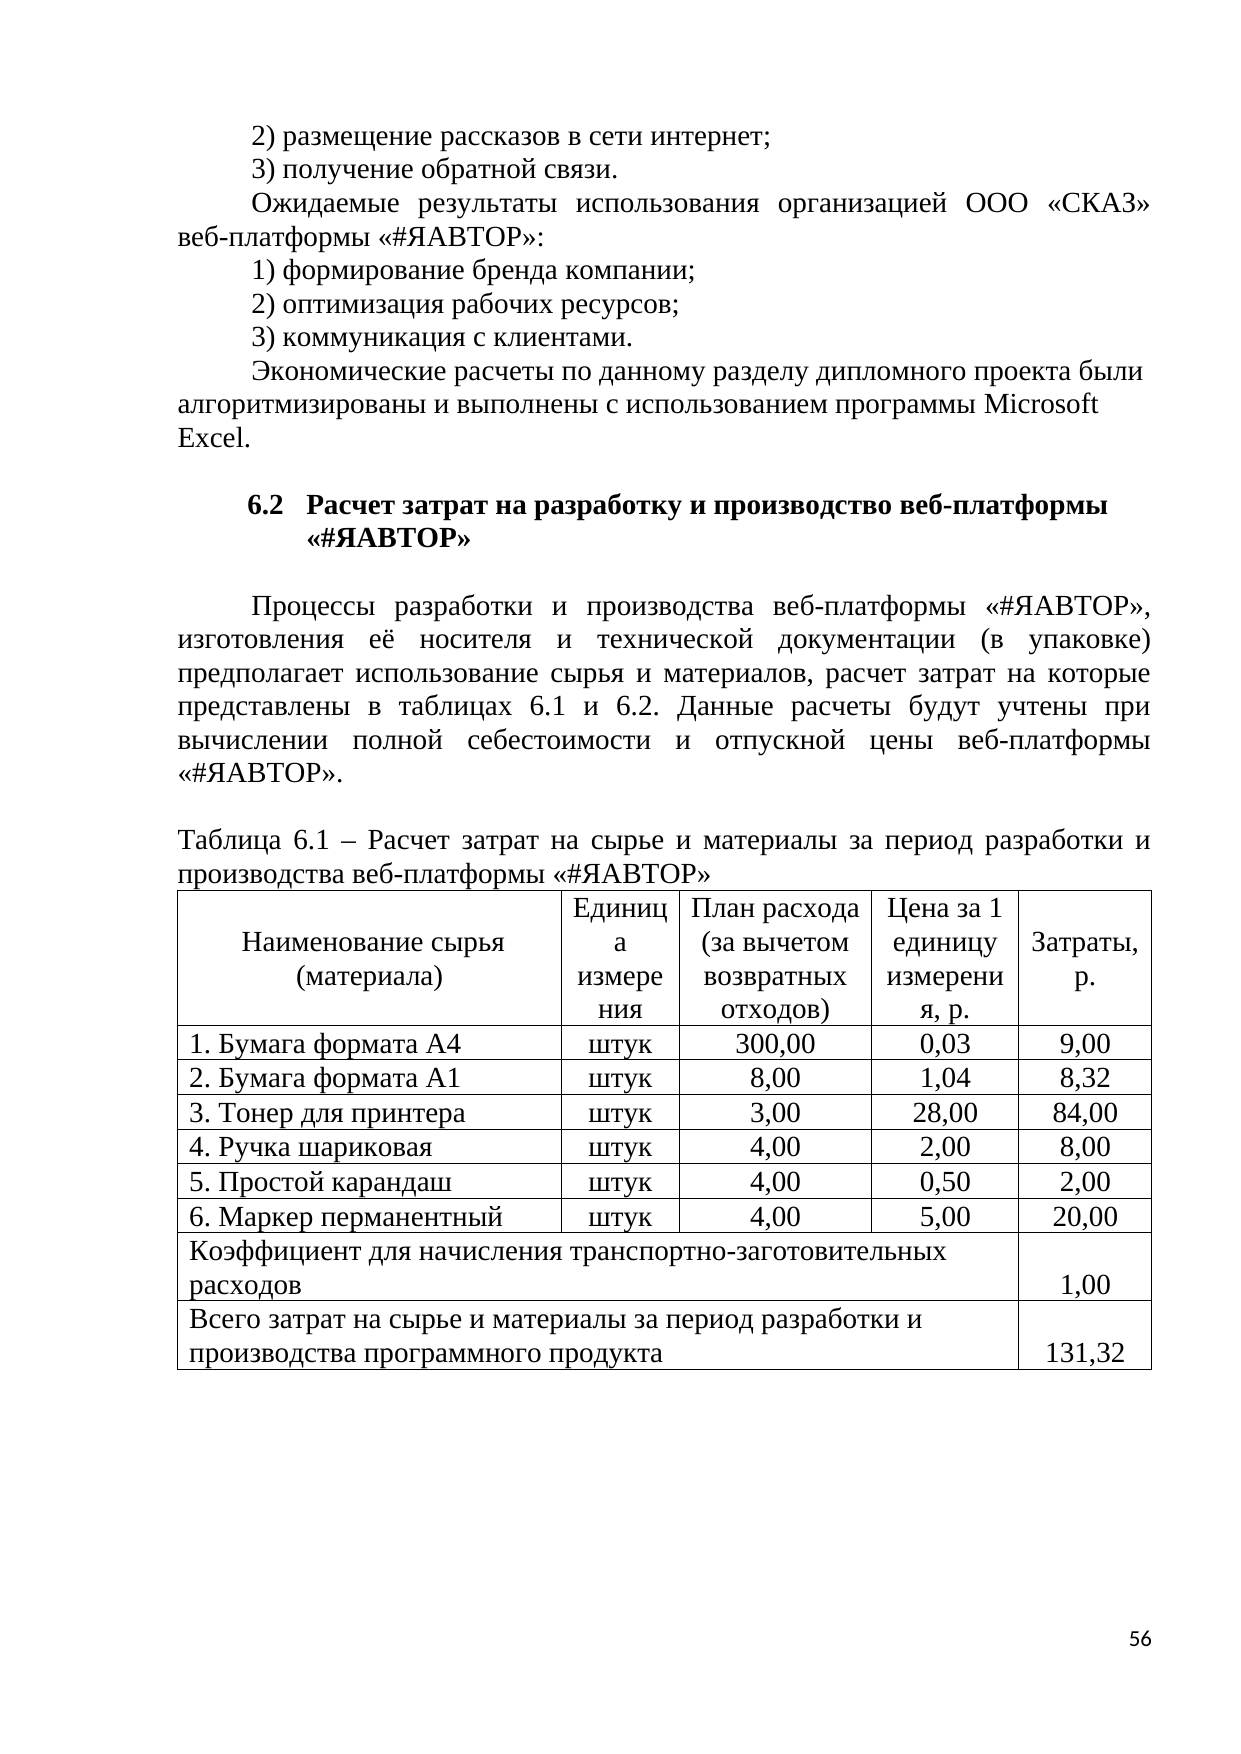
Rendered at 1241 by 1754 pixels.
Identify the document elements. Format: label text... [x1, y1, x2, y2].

table_cell 131,32 [1019, 1301, 1151, 1368]
table_header Наименование сырья (материала) [178, 891, 561, 1025]
table_cell штук [562, 1095, 679, 1128]
table_header Единица измерения [562, 891, 679, 1025]
table_cell Всего затрат на сырье и материалы за период разработки и производства программного продукта [178, 1301, 1018, 1368]
table_cell 300,00 [680, 1026, 871, 1059]
table_cell 2. Бумага формата А1 [178, 1060, 561, 1094]
table_header Цена за 1 единицу измерения, р. [872, 891, 1018, 1025]
table_cell 0,50 [872, 1164, 1018, 1198]
table_cell 2,00 [1019, 1164, 1151, 1198]
table_cell 5. Простой карандаш [178, 1164, 561, 1198]
table_cell 8,00 [680, 1060, 871, 1094]
table_cell 28,00 [872, 1095, 1018, 1128]
text Экономические расчеты по данному разделу дипломного проекта были алгоритмизированы и выполнены с использованием программы Microsoft Excel. [177, 353, 1152, 453]
table_cell 84,00 [1019, 1095, 1151, 1128]
table_cell штук [562, 1164, 679, 1198]
table_cell 8,00 [1019, 1130, 1151, 1163]
text Таблица 6.1 – Расчет затрат на сырье и материалы за период разработки и производства веб-платформы «#ЯАВТОР» [177, 822, 1152, 889]
table_cell 3,00 [680, 1095, 871, 1128]
table_cell 5,00 [872, 1199, 1018, 1232]
table_cell 4,00 [680, 1164, 871, 1198]
text 1) формирование бренда компании; [251, 252, 1152, 286]
table_header Затраты, р. [1019, 891, 1151, 1025]
table_header План расхода (за вычетом возвратных отходов) [680, 891, 871, 1025]
text 3) коммуникация с клиентами. [251, 319, 1152, 353]
table_cell штук [562, 1060, 679, 1094]
text 2) размещение рассказов в сети интернет; [251, 118, 1152, 152]
text 2) оптимизация рабочих ресурсов; [251, 286, 1152, 319]
table_cell 1,00 [1019, 1233, 1151, 1300]
table_cell 4,00 [680, 1199, 871, 1232]
table_cell 0,03 [872, 1026, 1018, 1059]
table_header 6.2 [236, 487, 295, 588]
table_header Расчет затрат на разработку и производство веб-платформы «#ЯАВТОР» [295, 487, 1151, 588]
table_cell 20,00 [1019, 1199, 1151, 1232]
table_cell 3. Тонер для принтера [178, 1095, 561, 1128]
table_cell 2,00 [872, 1130, 1018, 1163]
table_cell 4,00 [680, 1130, 871, 1163]
text Ожидаемые результаты использования организацией ООО «СКАЗ» веб-платформы «#ЯАВТОР»: [177, 185, 1152, 252]
table_cell 1. Бумага формата А4 [178, 1026, 561, 1059]
table_cell Коэффициент для начисления транспортно-заготовительных расходов [178, 1233, 1018, 1300]
table_cell штук [562, 1130, 679, 1163]
table_cell штук [562, 1026, 679, 1059]
table_cell 8,32 [1019, 1060, 1151, 1094]
text Процессы разработки и производства веб-платформы «#ЯАВТОР», изготовления её носителя и технической документации (в упаковке) предполагает использование сырья и материалов, расчет затрат на которые представлены в таблицах 6.1 и 6.2. Данные расчеты будут учтены при вычислении полной себестоимости и отпускной цены веб-платформы «#ЯАВТОР». [177, 588, 1152, 789]
table_cell штук [562, 1199, 679, 1232]
text 3) получение обратной связи. [251, 152, 1152, 185]
table_cell 1,04 [872, 1060, 1018, 1094]
table_cell 9,00 [1019, 1026, 1151, 1059]
table_cell 6. Маркер перманентный [178, 1199, 561, 1232]
table_cell 4. Ручка шариковая [178, 1130, 561, 1163]
